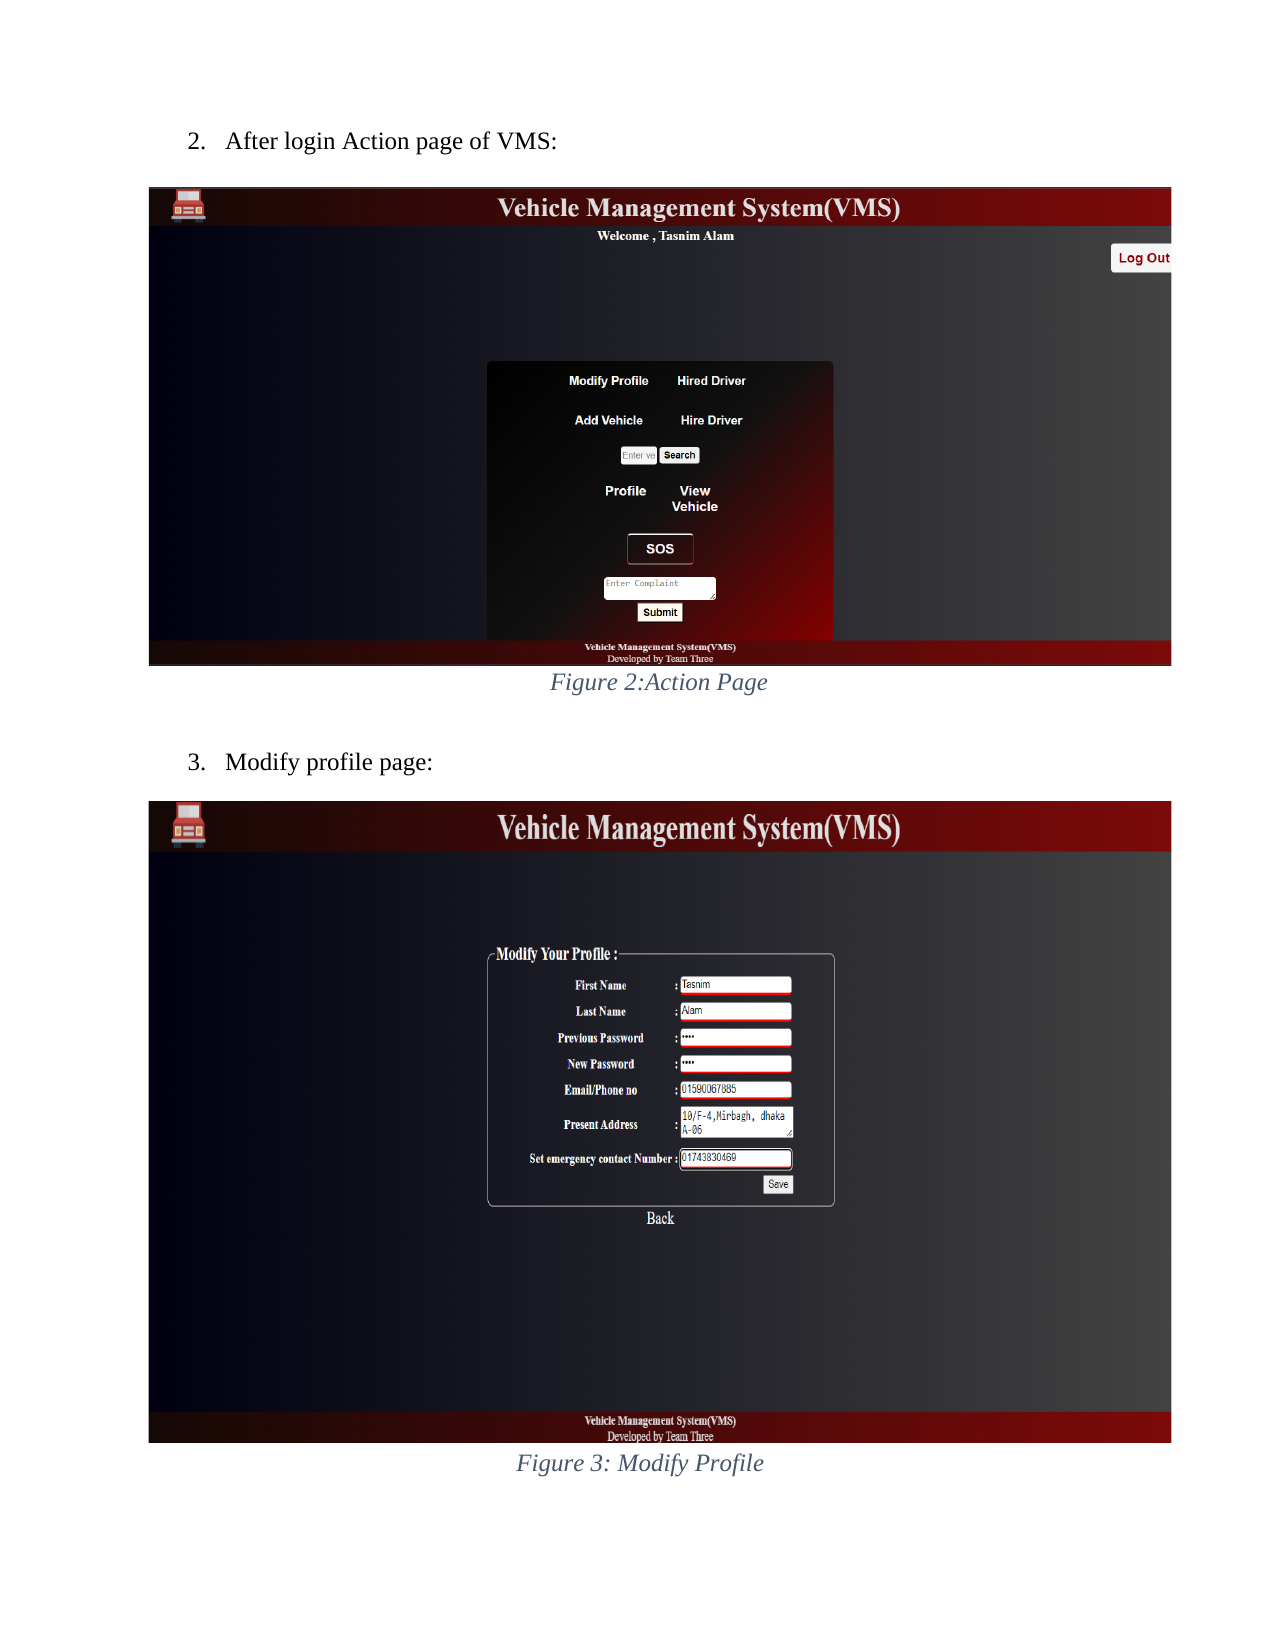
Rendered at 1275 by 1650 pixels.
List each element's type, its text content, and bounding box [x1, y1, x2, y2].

list Modify profile page: [187, 747, 1126, 776]
list After login Action page of VMS: [187, 126, 1126, 155]
picture [148, 801, 1172, 1443]
picture [148, 187, 1172, 666]
text Figure 2:Action Page [148, 667, 1171, 696]
